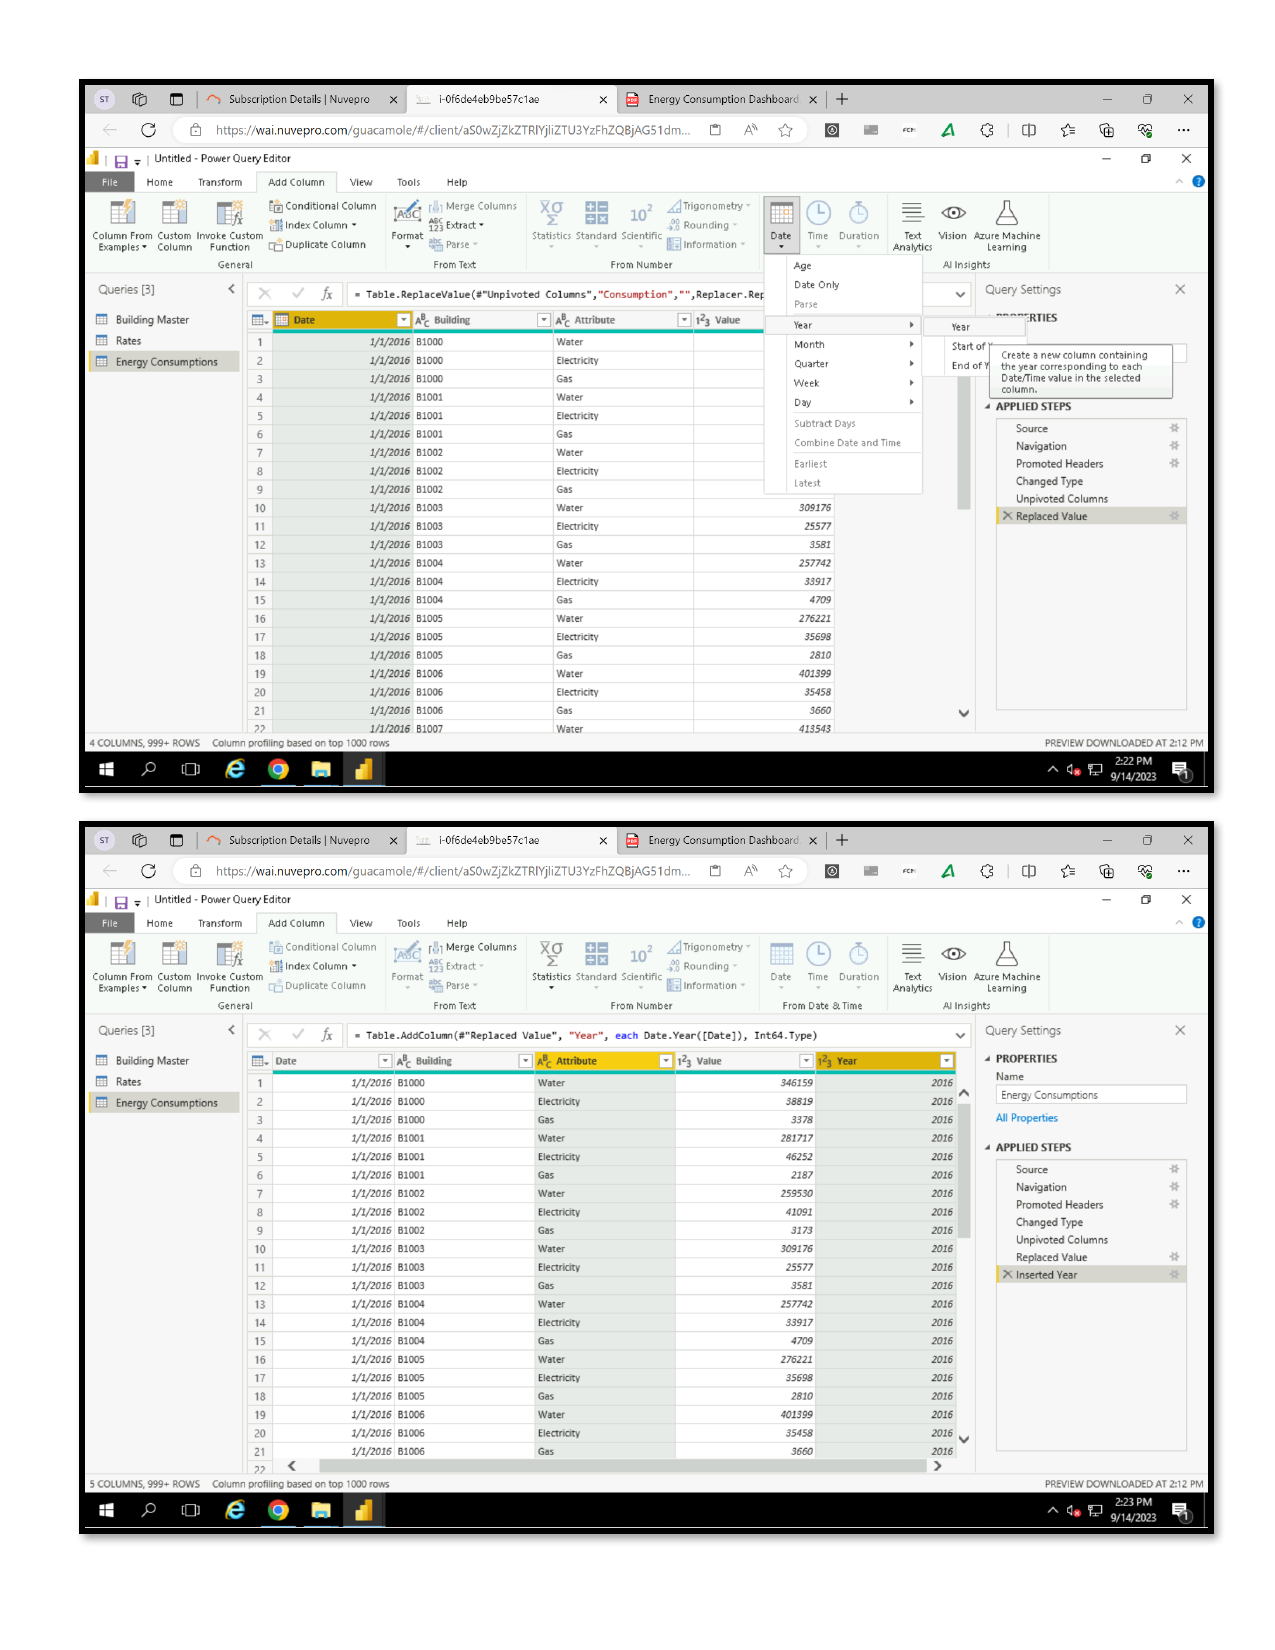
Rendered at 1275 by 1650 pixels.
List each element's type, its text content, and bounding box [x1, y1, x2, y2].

picture [85, 827, 1208, 1528]
picture [85, 85, 1208, 787]
